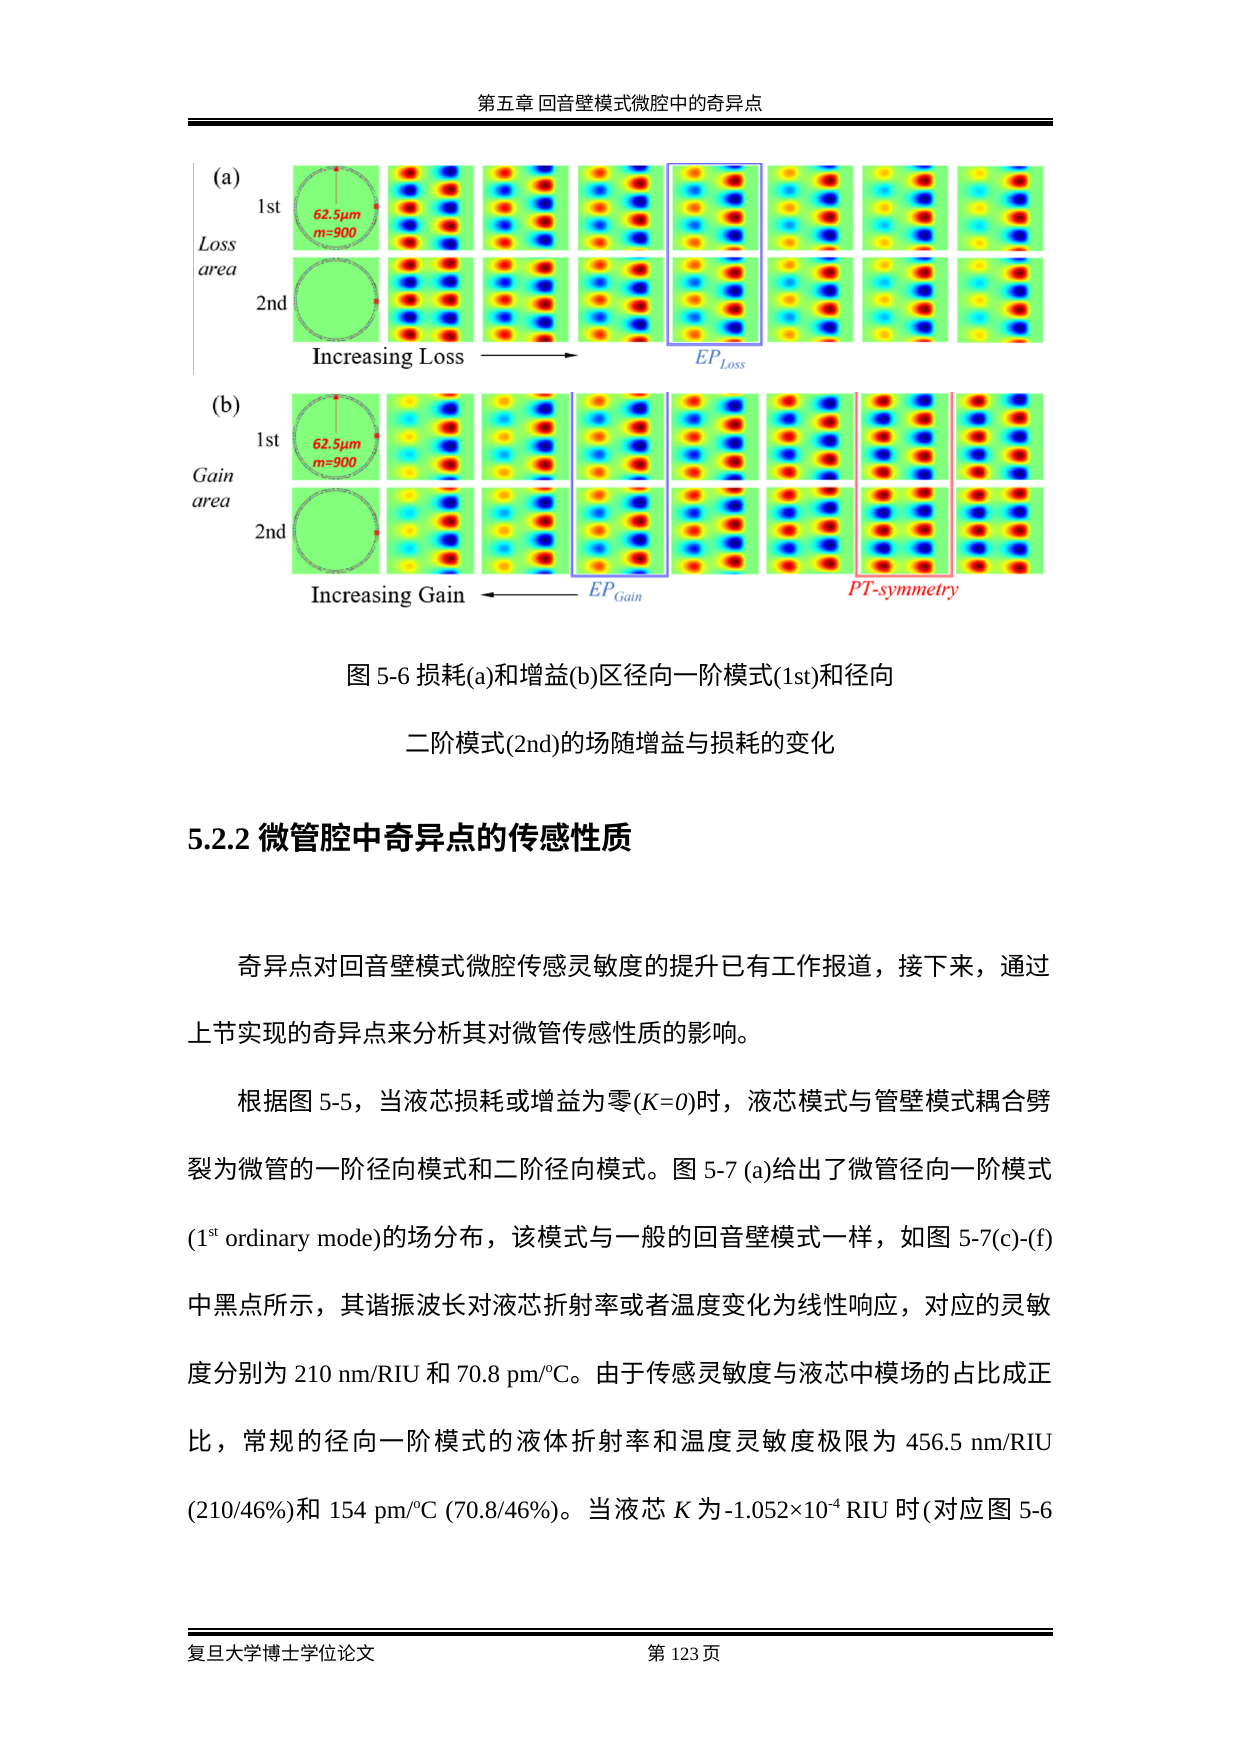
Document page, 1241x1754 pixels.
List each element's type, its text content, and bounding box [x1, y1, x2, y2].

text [187, 1066, 1053, 1541]
picture [187, 163, 1053, 613]
text 奇异点对回音壁模式微腔传感灵敏度的提升已有工作报道，接下来，通过上节实现的奇异点来分析其对微管传感性质的影响。 [187, 930, 1053, 1066]
text 二阶模式(2nd)的场随增益与损耗的变化 [187, 707, 1053, 775]
subtitle 5.2.2 微管腔中奇异点的传感性质 [187, 802, 1053, 870]
text 图5-6 损耗(a)和增益(b)区径向一阶模式(1st)和径向 [187, 639, 1053, 707]
